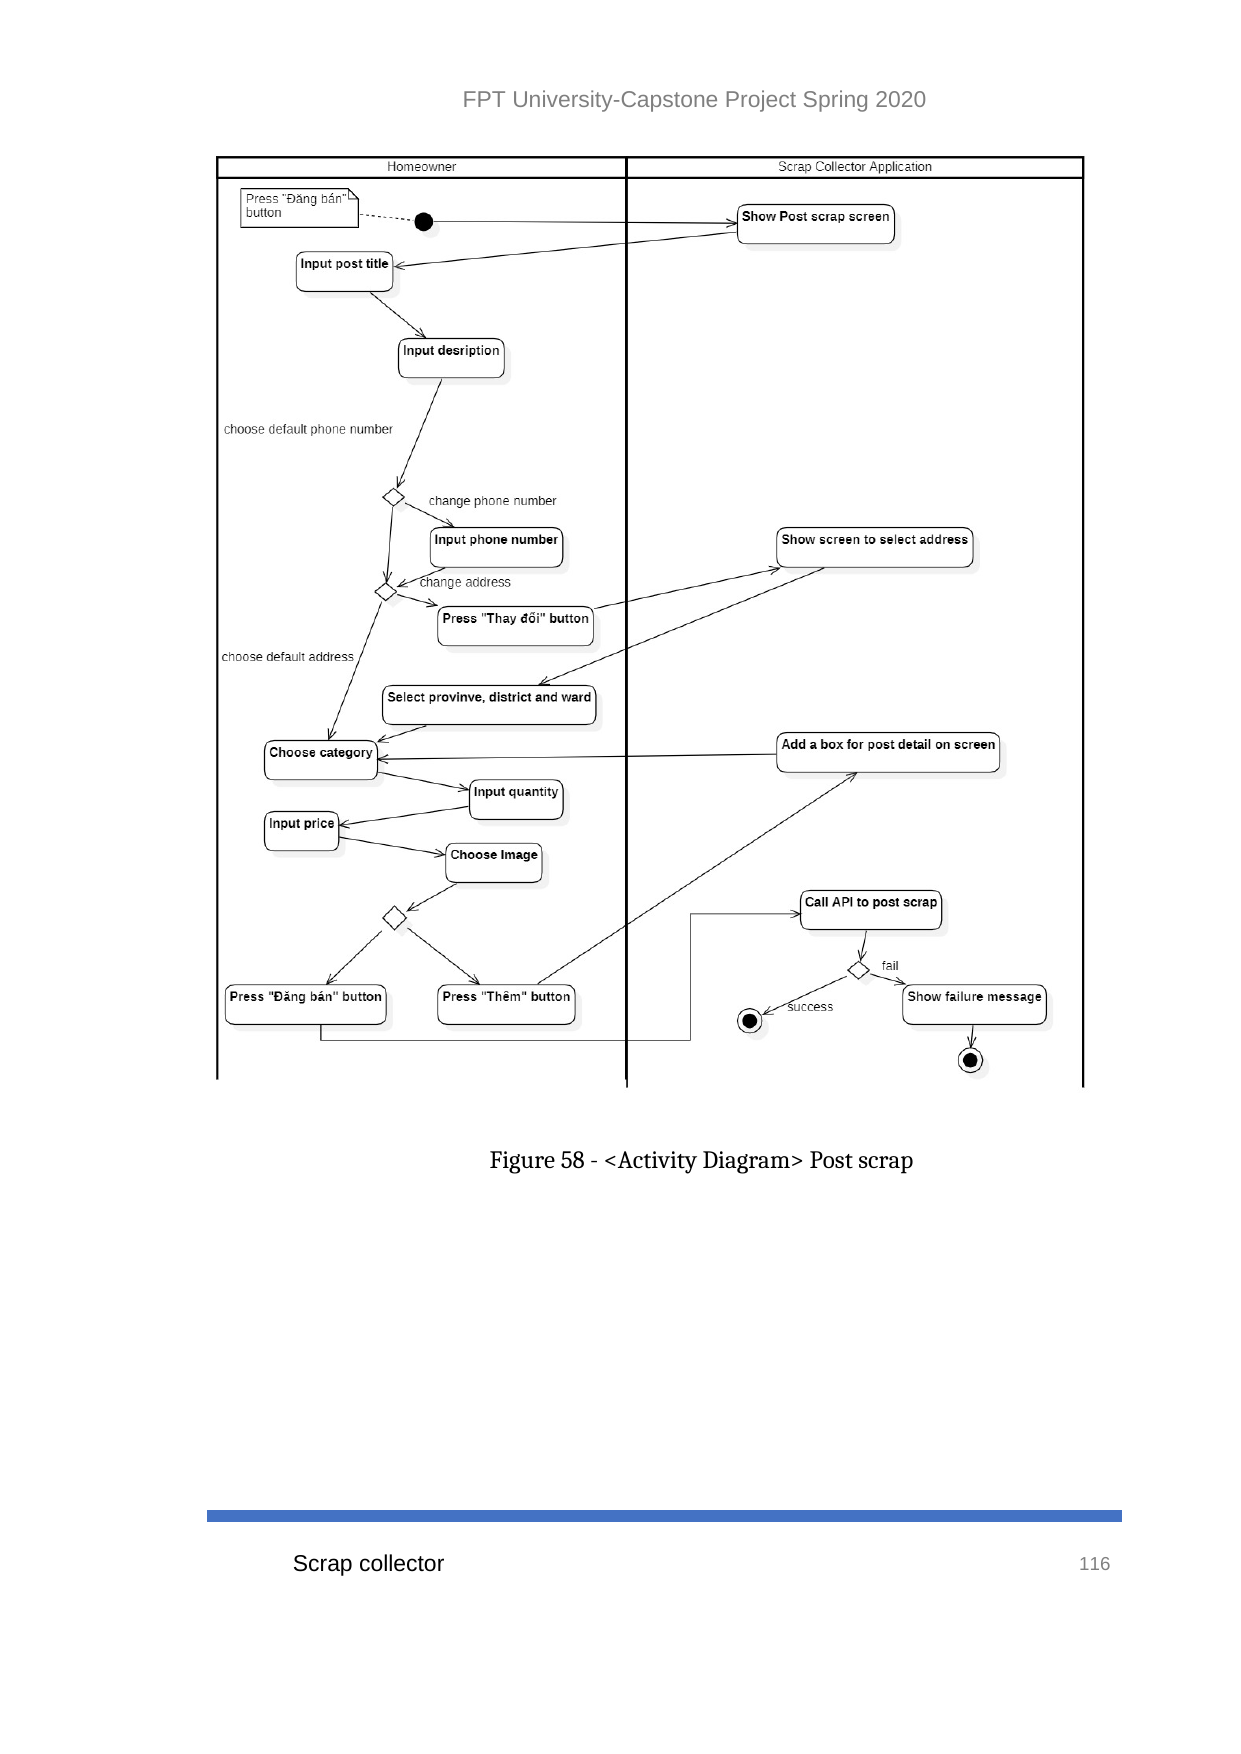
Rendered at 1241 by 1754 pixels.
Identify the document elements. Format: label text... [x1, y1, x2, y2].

picture [207, 147, 1122, 1126]
text Figure 58 - <Activity Diagram> Post scrap [207, 1146, 1122, 1175]
